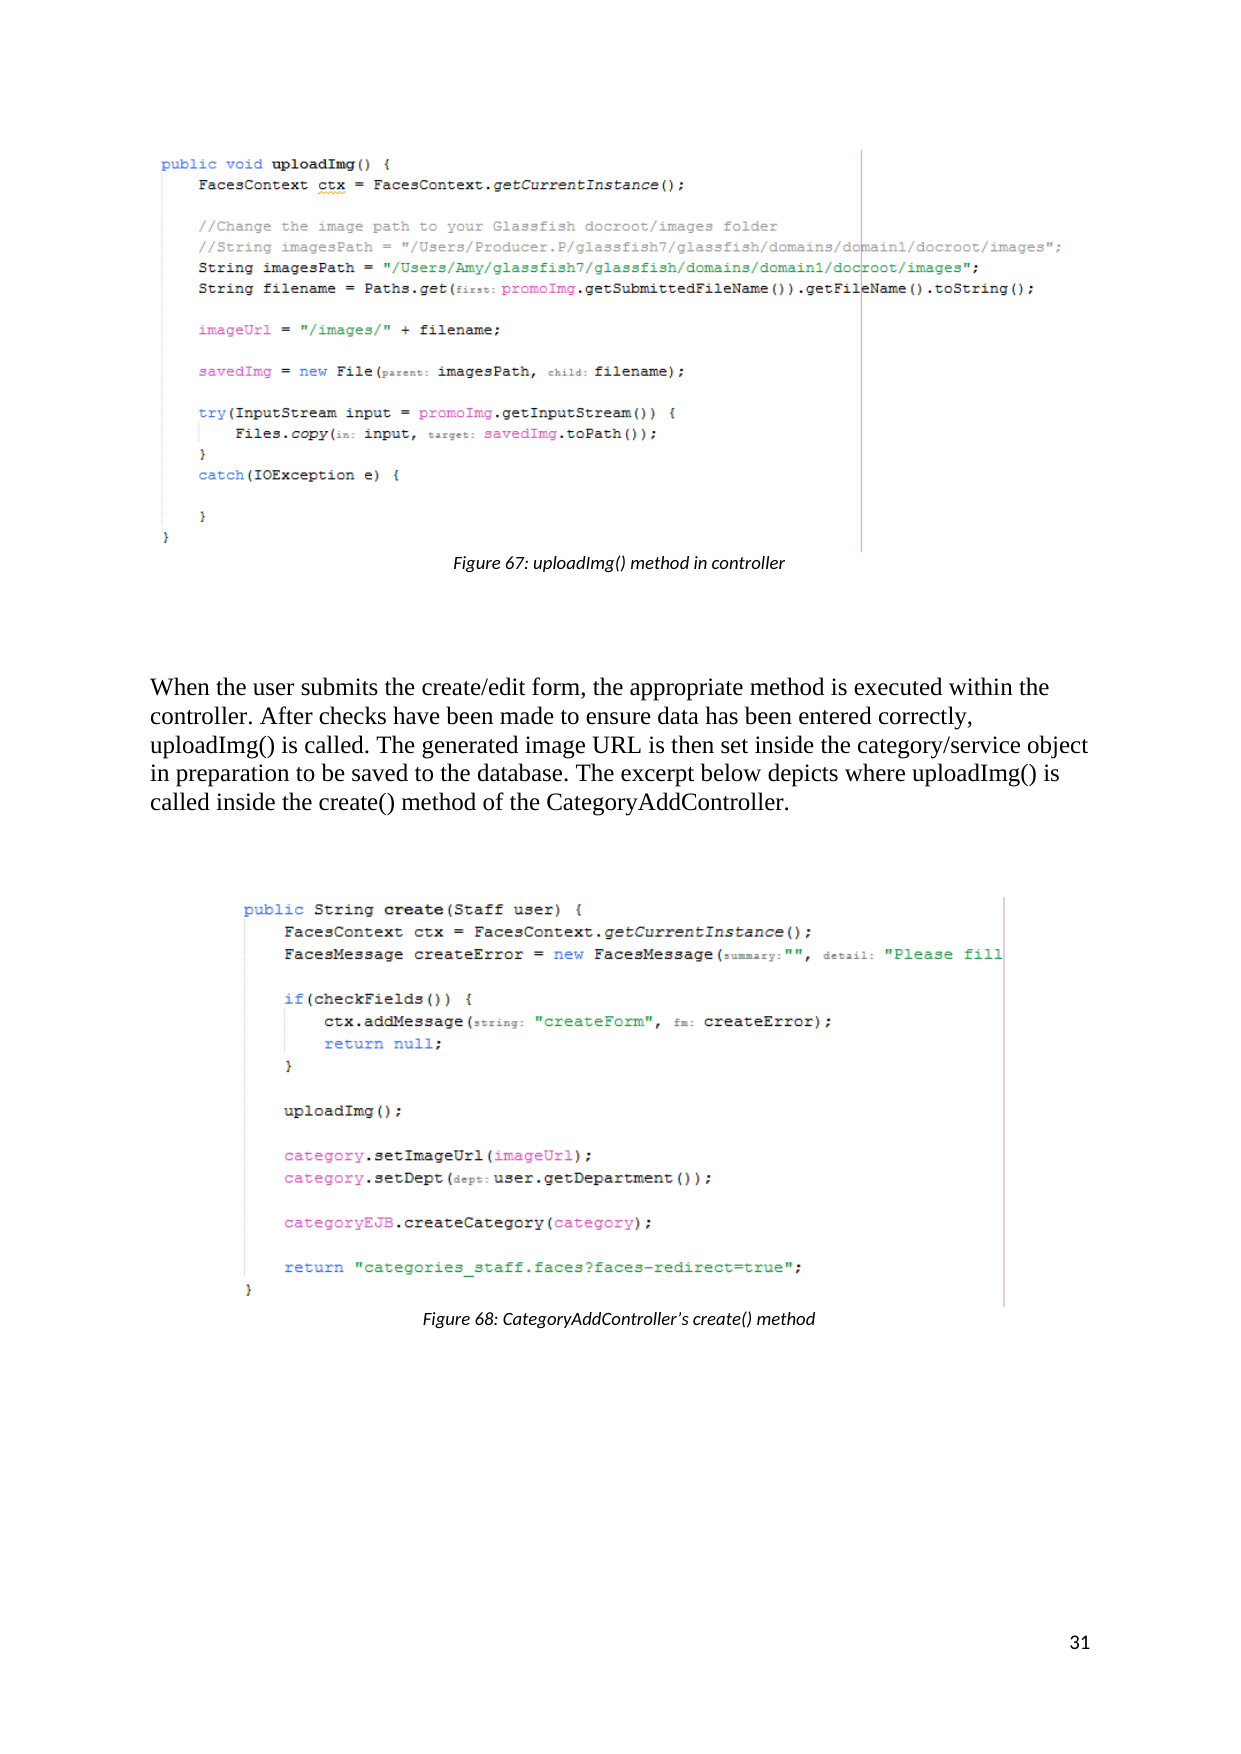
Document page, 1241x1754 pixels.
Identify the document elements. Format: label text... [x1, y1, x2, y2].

picture [150, 150, 1091, 552]
text Figure 67: uploadImg() method in controller [150, 552, 1090, 574]
picture [234, 897, 1006, 1307]
text Figure 68: CategoryAddController’s create() method [150, 1307, 1090, 1330]
text When the user submits the create/edit form, the appropriate method is executed within the controller. After checks have been made to ensure data has been entered correctly, uploadImg() is called. The generated image URL is then set inside the category/service object in preparation to be saved to the database. The excerpt below depicts where uploadImg() is called inside the create() method of the CategoryAddController. [150, 672, 1090, 816]
